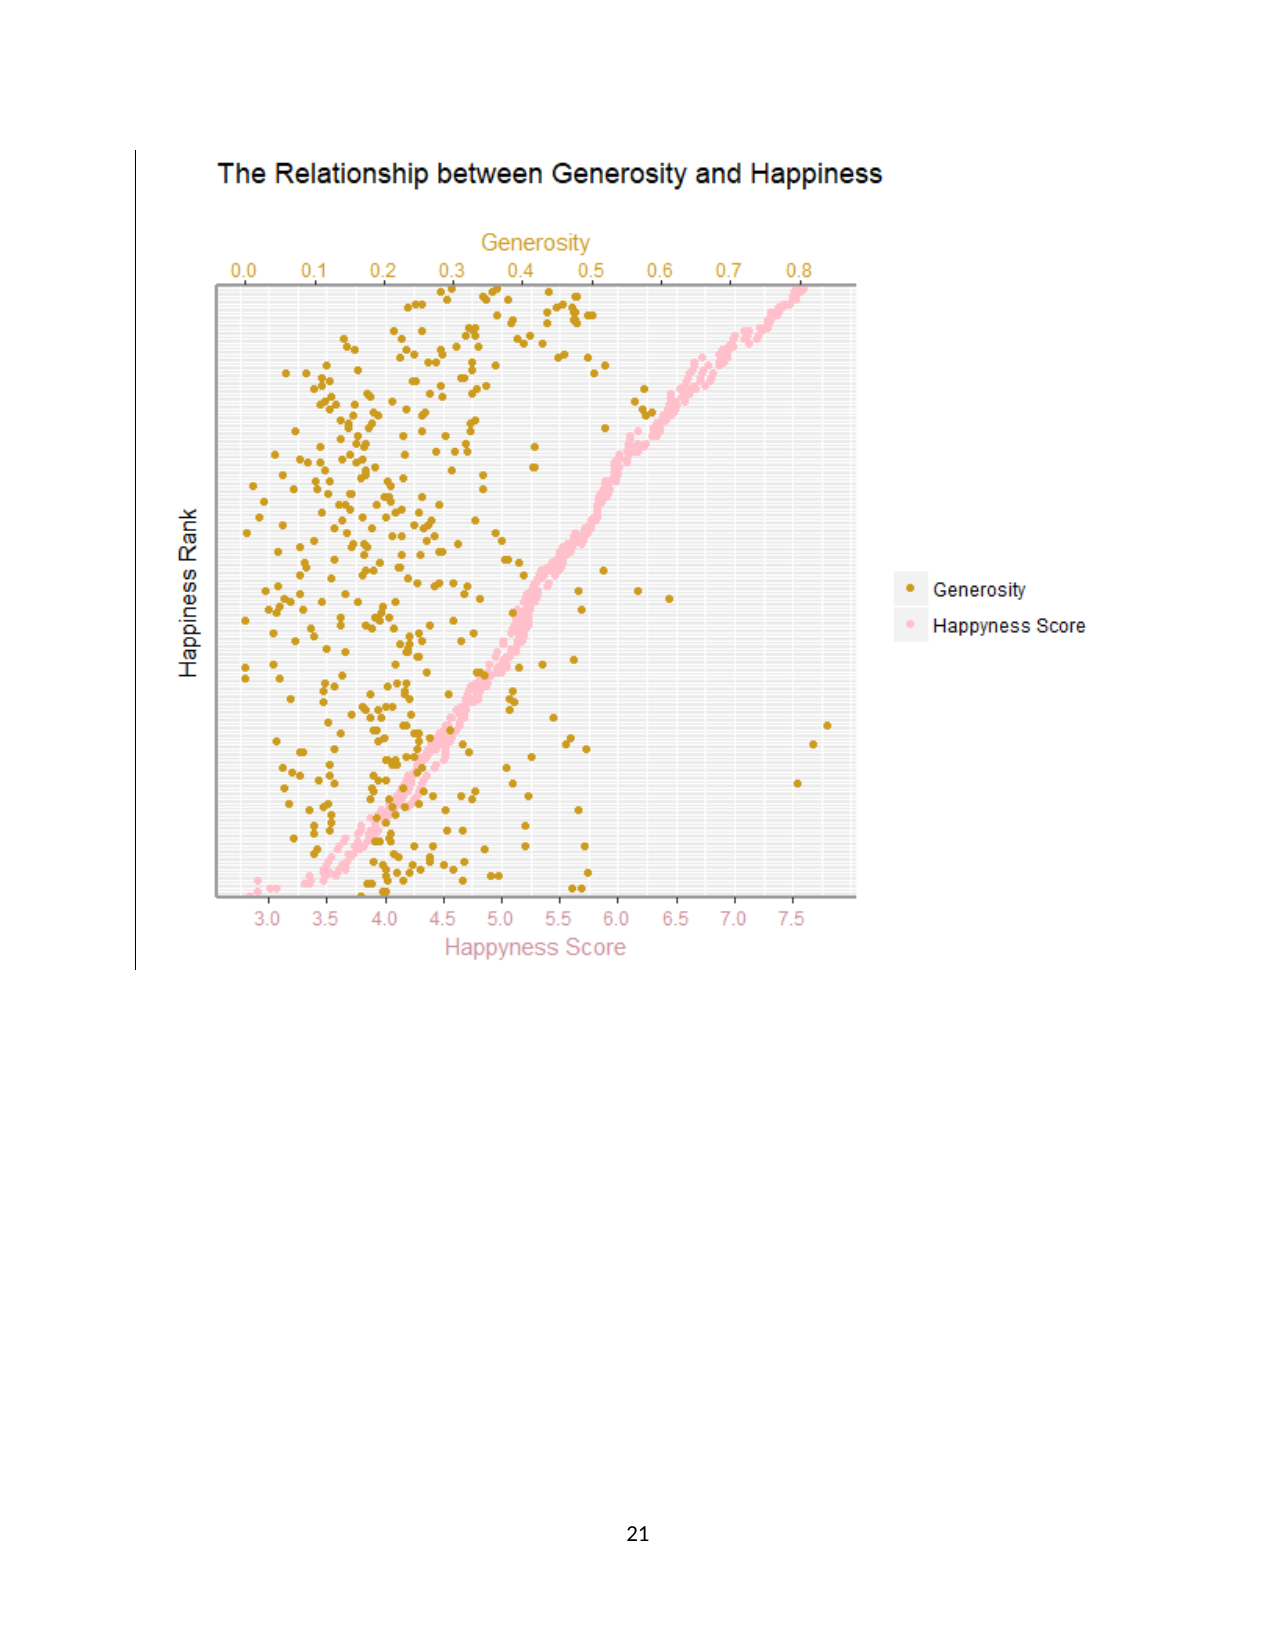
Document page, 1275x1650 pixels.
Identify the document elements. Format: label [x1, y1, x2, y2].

picture [165, 150, 1110, 971]
